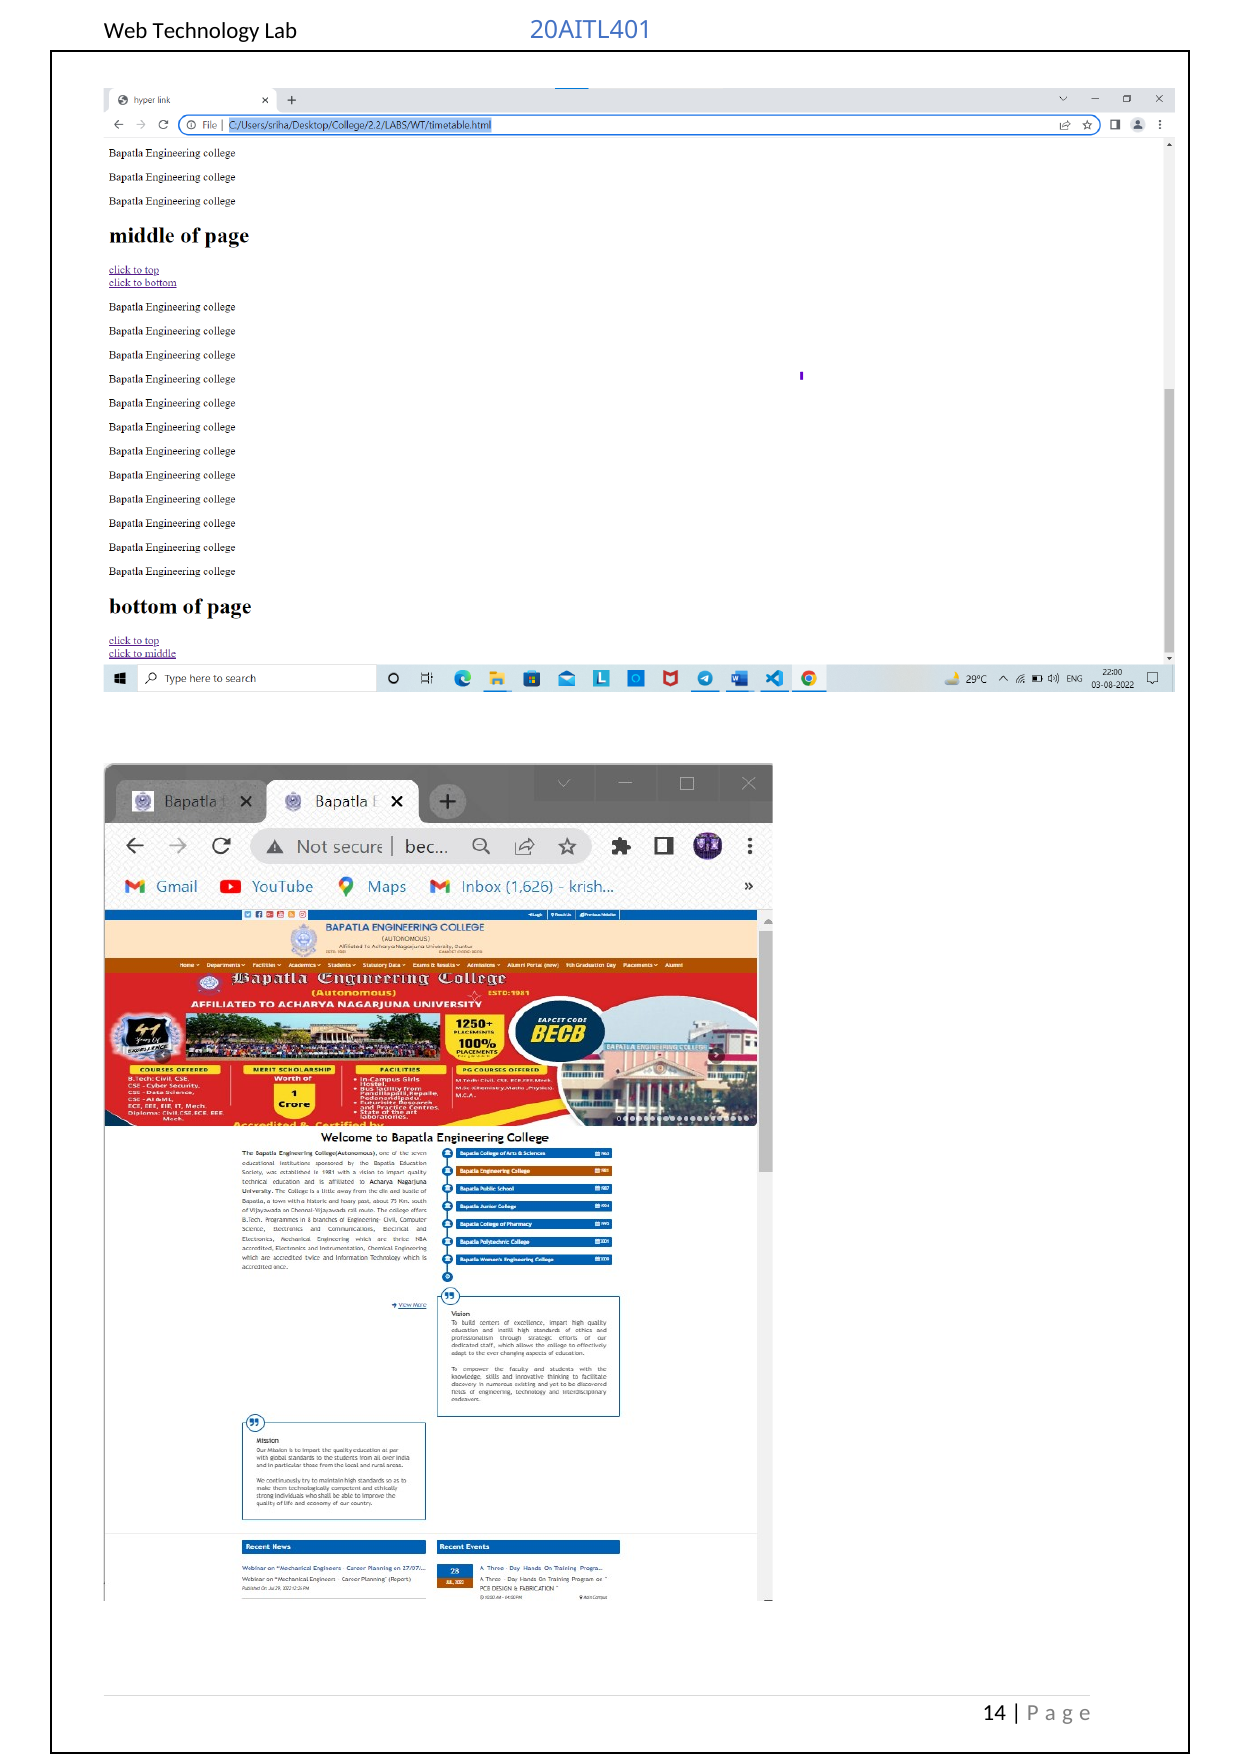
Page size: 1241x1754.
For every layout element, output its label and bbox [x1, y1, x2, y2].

picture [103, 763, 773, 1601]
picture [103, 88, 1175, 692]
